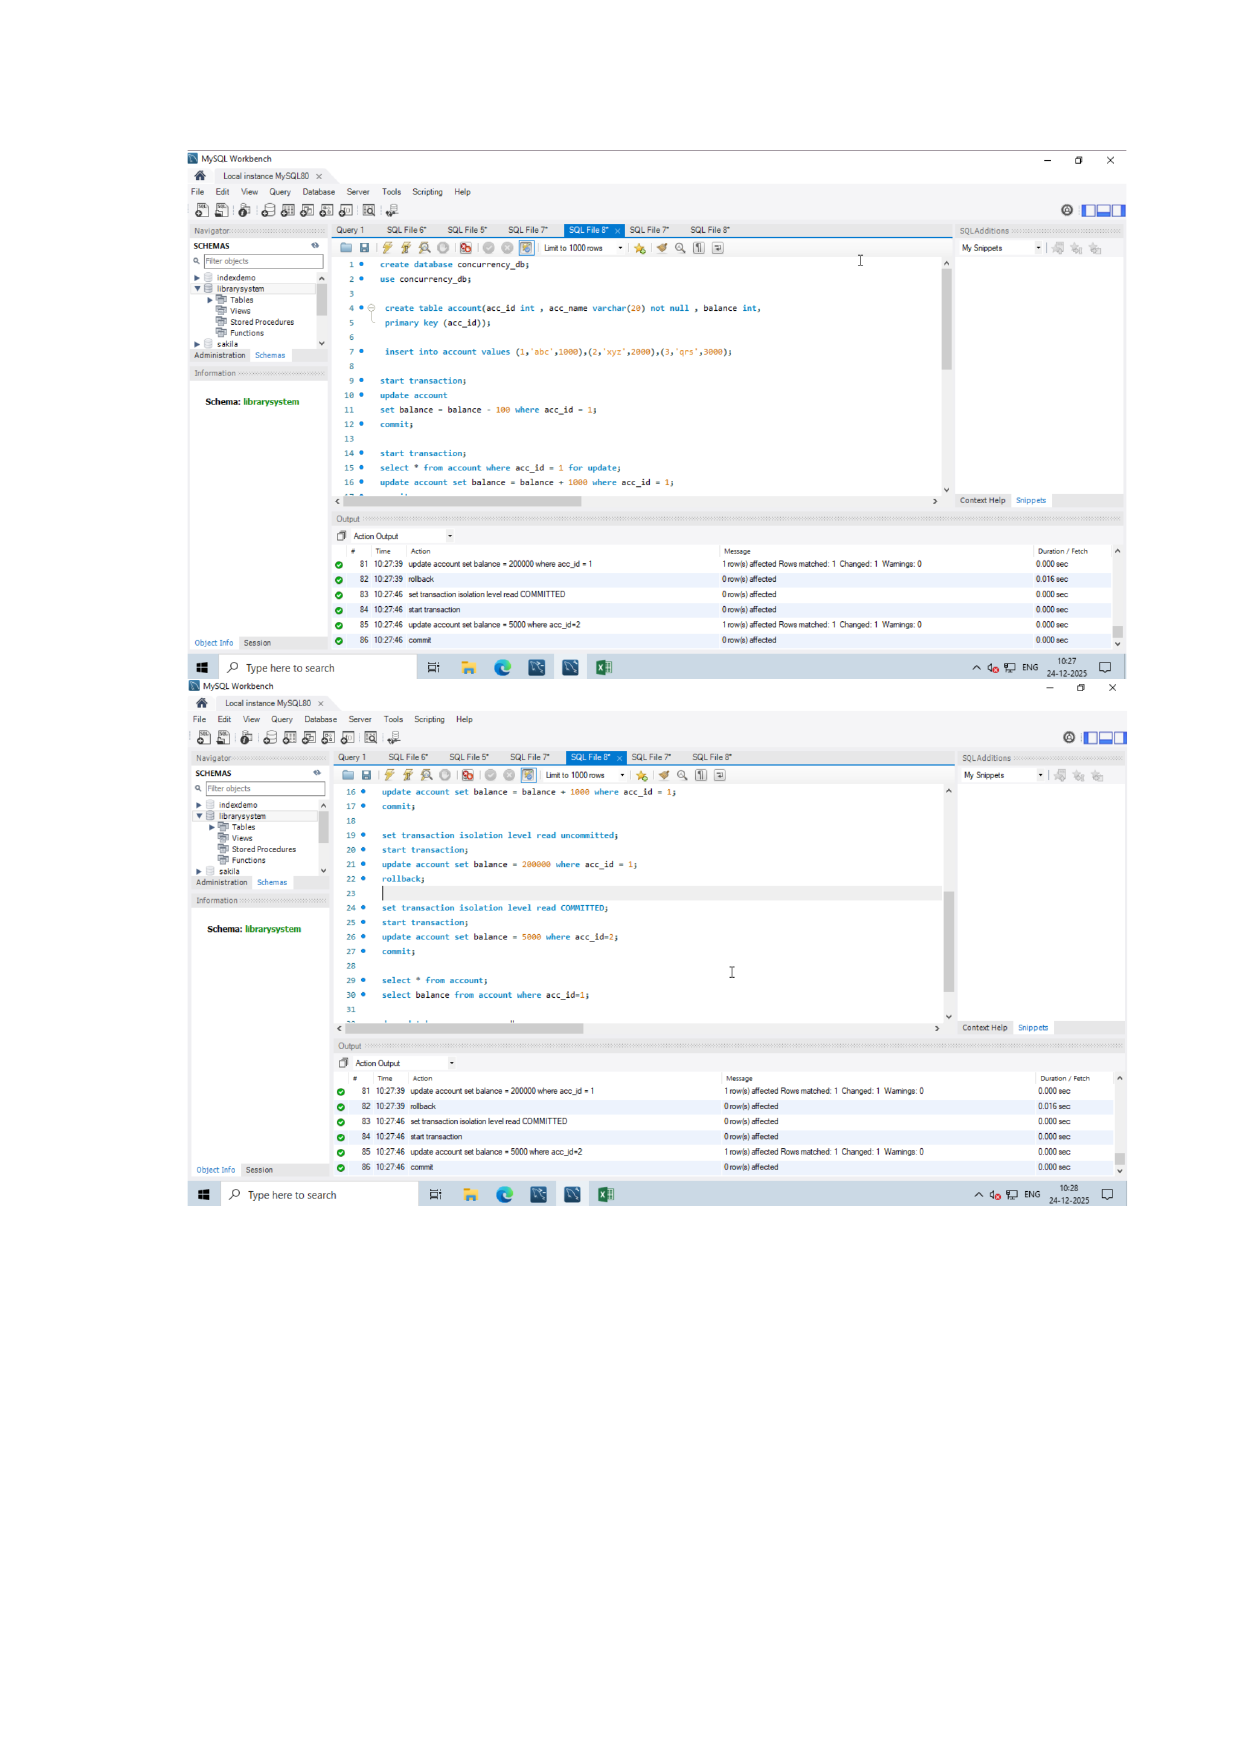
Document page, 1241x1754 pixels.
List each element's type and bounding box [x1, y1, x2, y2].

picture [187, 150, 1127, 679]
picture [187, 680, 1128, 1206]
